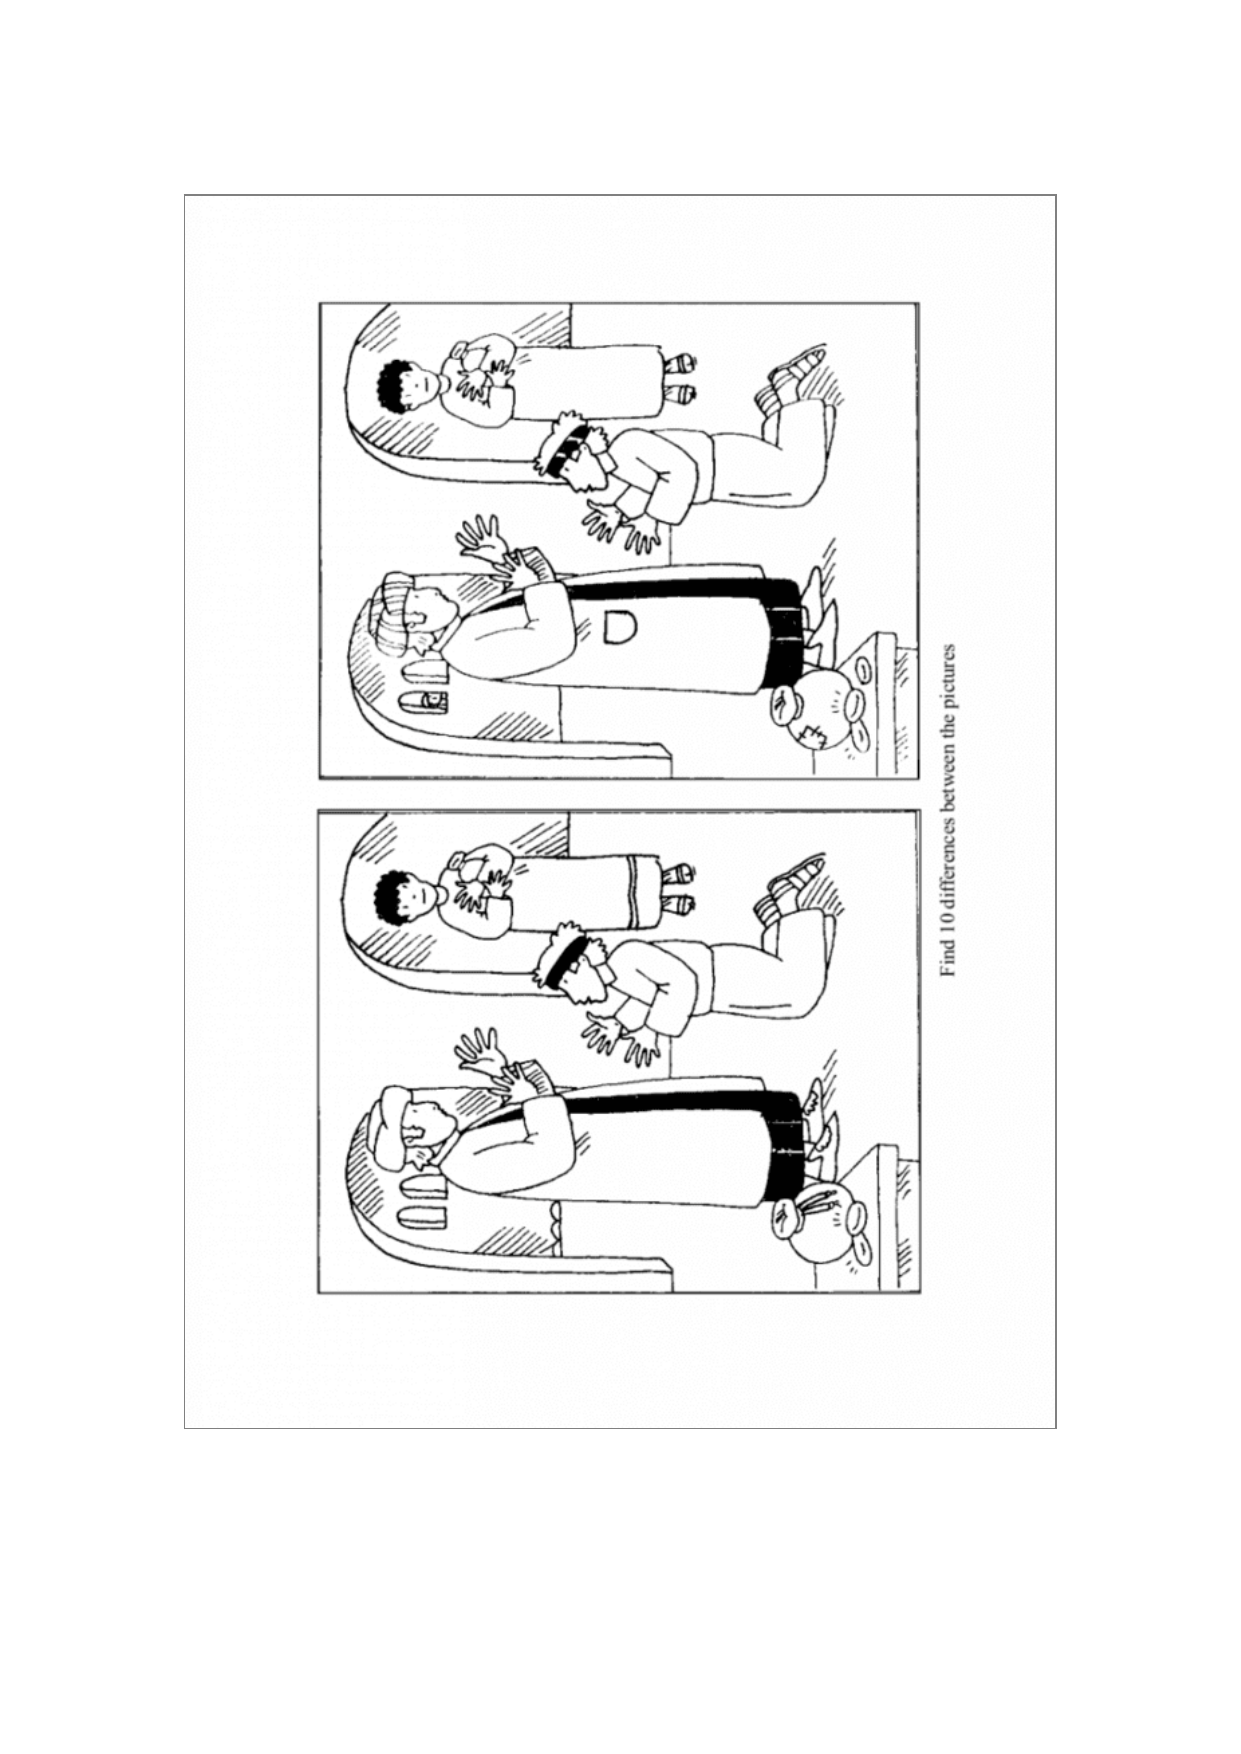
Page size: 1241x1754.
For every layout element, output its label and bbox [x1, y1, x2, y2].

picture [185, 196, 1055, 1428]
